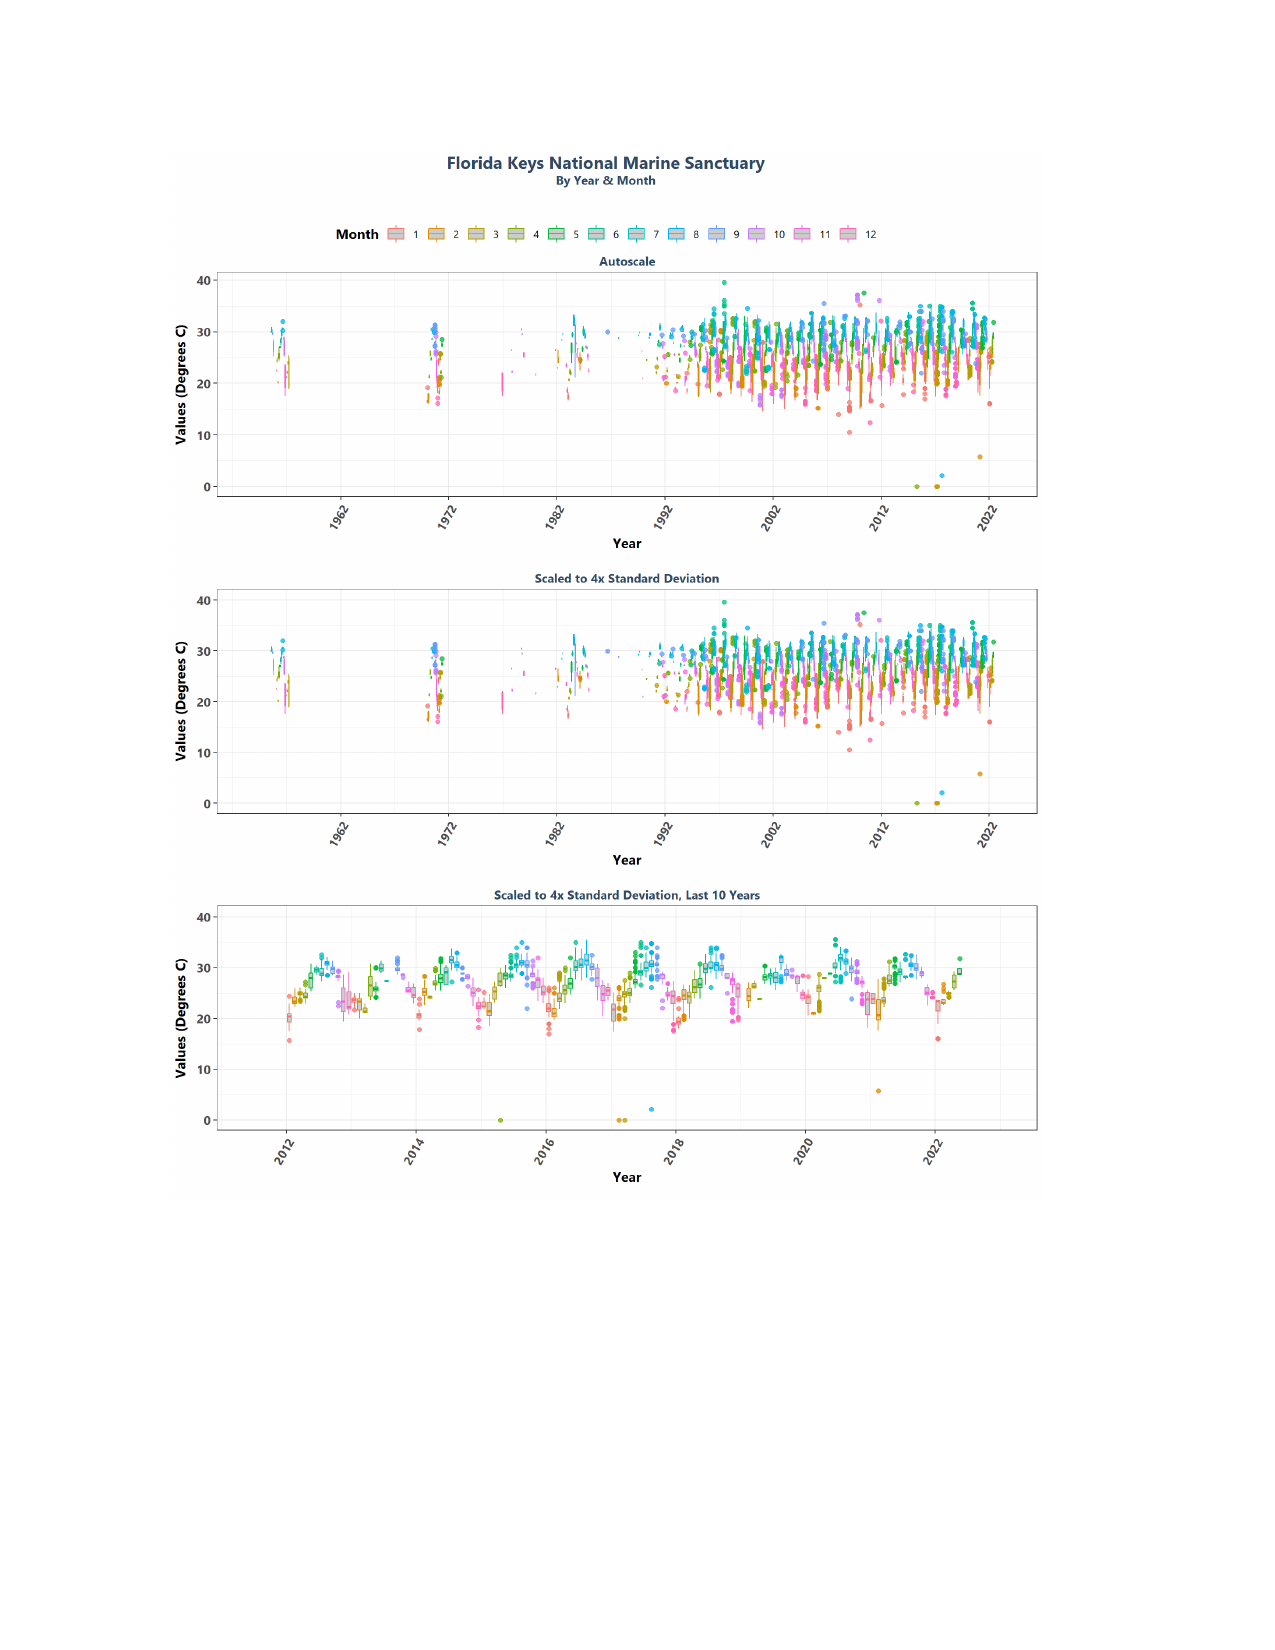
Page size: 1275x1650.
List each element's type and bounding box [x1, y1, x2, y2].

picture [168, 150, 1044, 1200]
